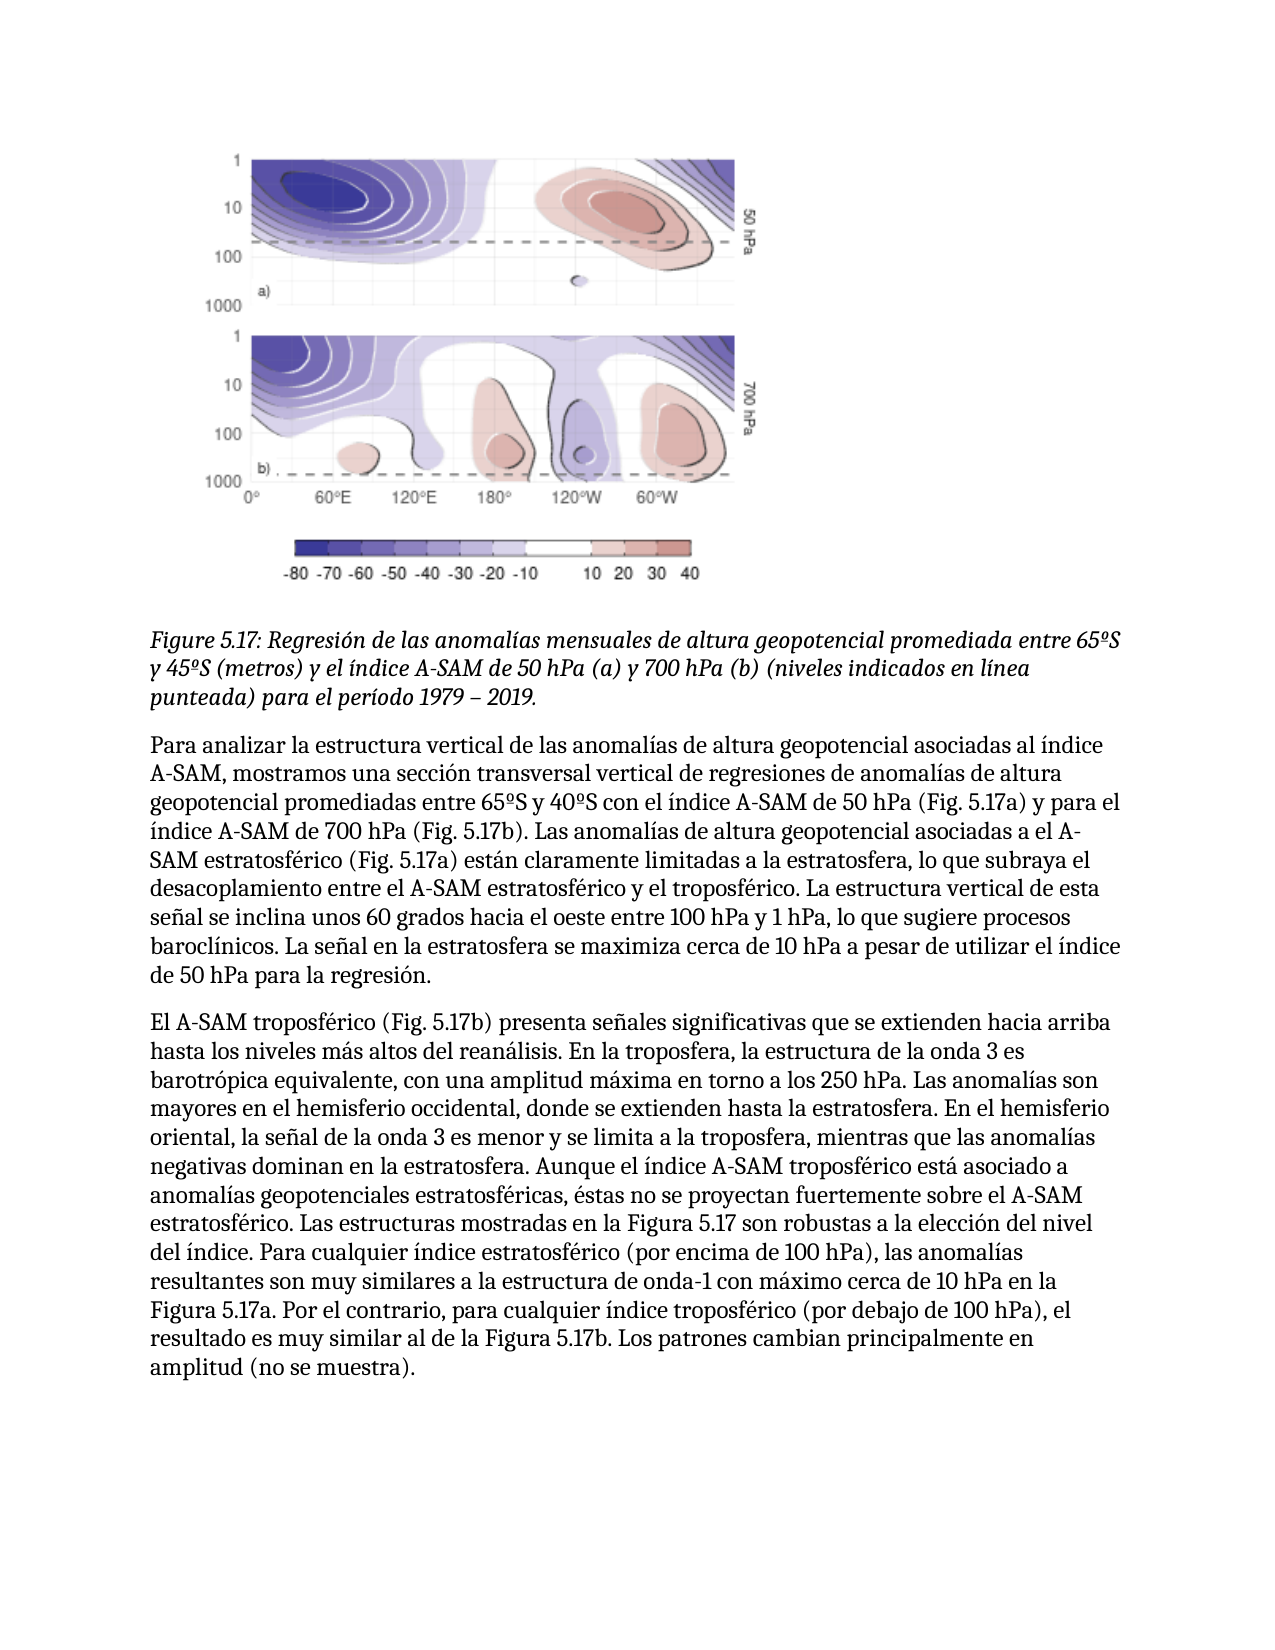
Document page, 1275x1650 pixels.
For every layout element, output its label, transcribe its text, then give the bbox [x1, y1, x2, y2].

text El A-SAM troposférico (Fig. 5.17b) presenta señales significativas que se extienden hacia arriba hasta los niveles más altos del reanálisis. En la troposfera, la estructura de la onda 3 es barotrópica equivalente, con una amplitud máxima en torno a los 250 hPa. Las anomalías son mayores en el hemisferio occidental, donde se extienden hasta la estratosfera. En el hemisferio oriental, la señal de la onda 3 es menor y se limita a la troposfera, mientras que las anomalías negativas dominan en la estratosfera. Aunque el índice A-SAM troposférico está asociado a anomalías geopotenciales estratosféricas, éstas no se proyectan fuertemente sobre el A-SAM estratosférico. Las estructuras mostradas en la Figura 5.17 son robustas a la elección del nivel del índice. Para cualquier índice estratosférico (por encima de 100 hPa), las anomalías resultantes son muy similares a la estructura de onda-1 con máximo cerca de 10 hPa en la Figura 5.17a. Por el contrario, para cualquier índice troposférico (por debajo de 100 hPa), el resultado es muy similar al de la Figura 5.17b. Los patrones cambian principalmente en amplitud (no se muestra). [150, 1008, 1125, 1382]
text Figure 5.17: Regresión de las anomalías mensuales de altura geopotencial promediada entre 65ºS y 45ºS (metros) y el índice A-SAM de 50 hPa (a) y 700 hPa (b) (niveles indicados en línea punteada) para el período 1979 – 2019. [150, 626, 1125, 712]
text Para analizar la estructura vertical de las anomalías de altura geopotencial asociadas al índice A-SAM, mostramos una sección transversal vertical de regresiones de anomalías de altura geopotencial promediadas entre 65ºS y 40ºS con el índice A-SAM de 50 hPa (Fig. 5.17a) y para el índice A-SAM de 700 hPa (Fig. 5.17b). Las anomalías de altura geopotencial asociadas a el A-SAM estratosférico (Fig. 5.17a) están claramente limitadas a la estratosfera, lo que subraya el desacoplamiento entre el A-SAM estratosférico y el troposférico. La estructura vertical de esta señal se inclina unos 60 grados hacia el oeste entre 100 hPa y 1 hPa, lo que sugiere procesos baroclínicos. La señal en la estratosfera se maximiza cerca de 10 hPa a pesar de utilizar el índice de 50 hPa para la regresión. [150, 731, 1125, 989]
picture [168, 150, 776, 605]
